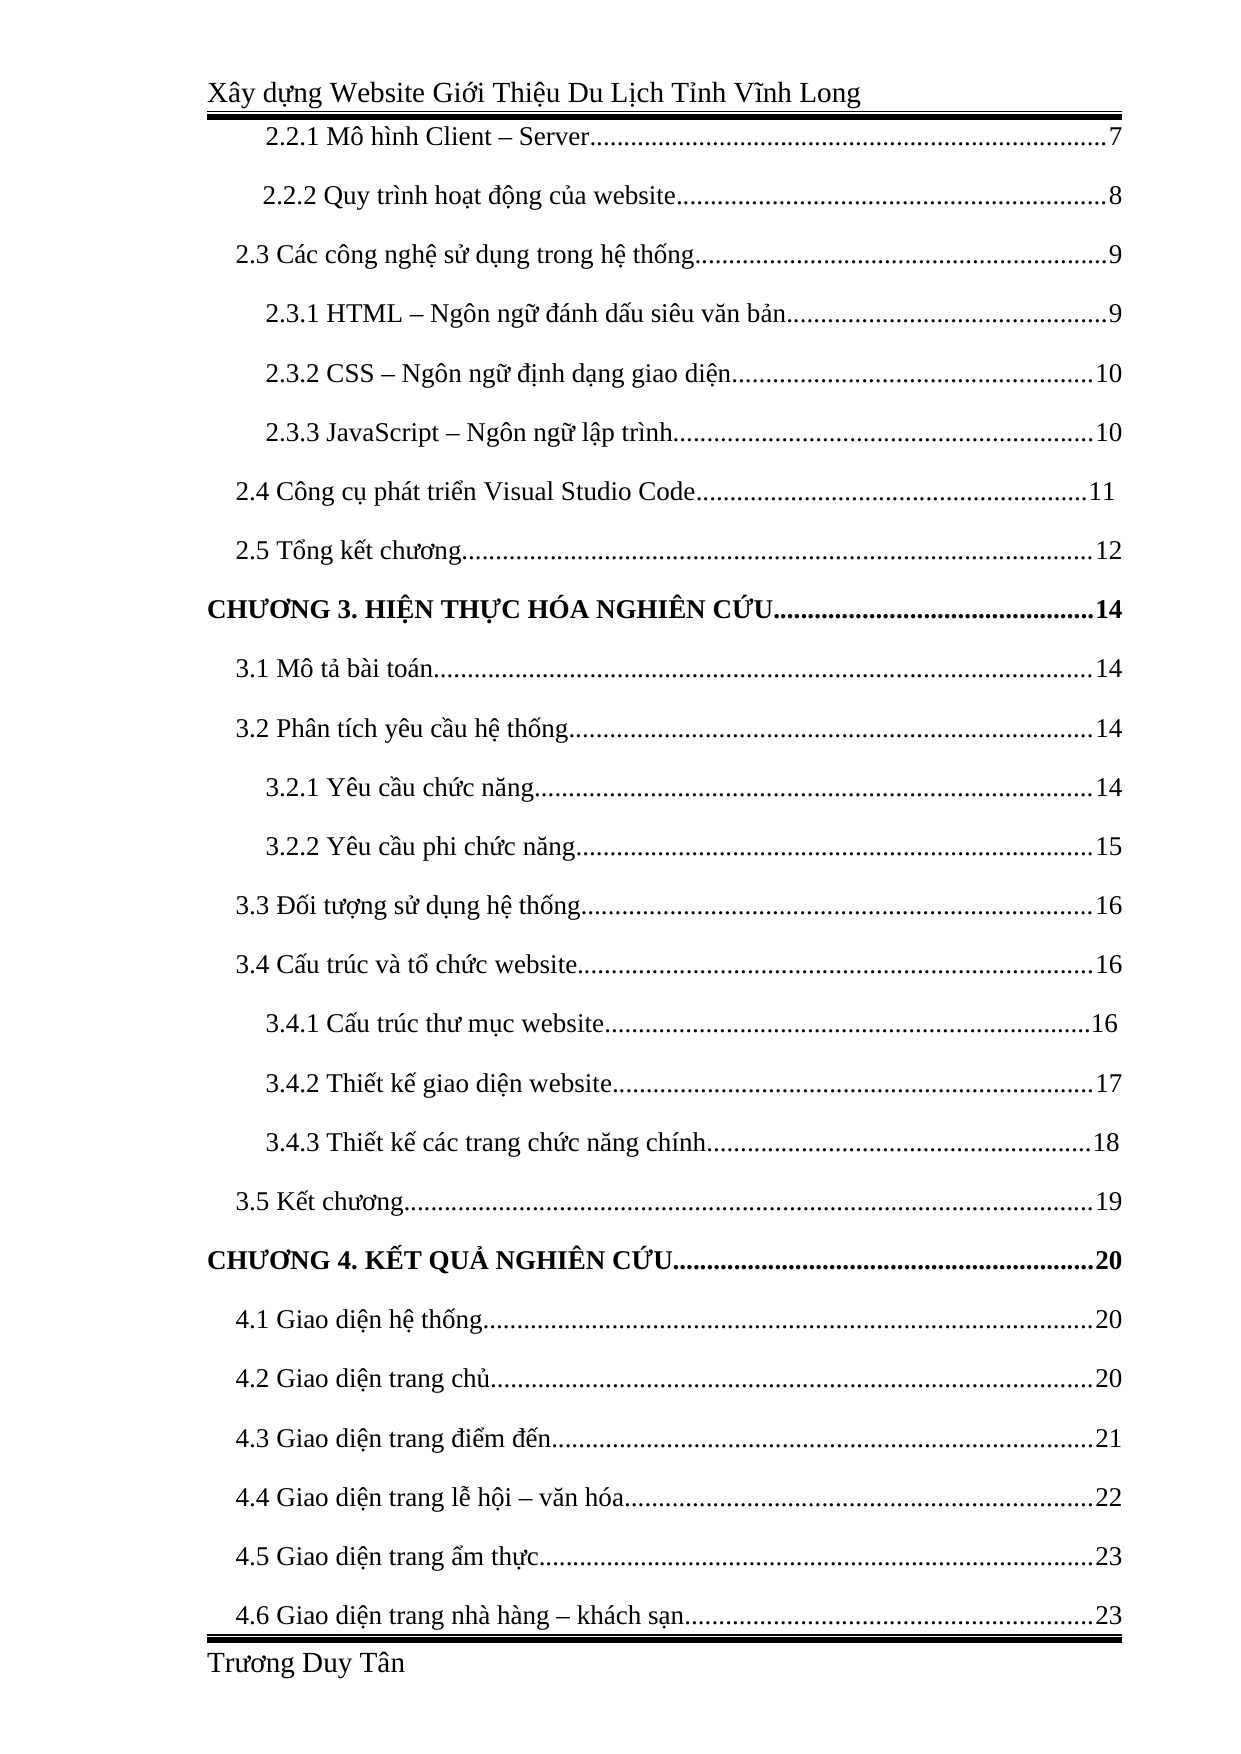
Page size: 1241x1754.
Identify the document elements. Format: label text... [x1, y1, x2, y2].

text 2.3.1 HTML – Ngôn ngữ đánh dấu siêu văn bản 9 [265, 297, 1122, 329]
text 2.3 Các công nghệ sử dụng trong hệ thống 9 [235, 238, 1122, 269]
text 4.5 Giao diện trang ẩm thực 23 [235, 1540, 1122, 1571]
text CHƯƠNG 4. KẾT QUẢ NGHIÊN CỨU 20 [207, 1244, 1122, 1275]
text 3.2 Phân tích yêu cầu hệ thống 14 [235, 712, 1122, 743]
text 4.3 Giao diện trang điểm đến 21 [235, 1422, 1122, 1453]
text 3.4.1 Cấu trúc thư mục website........................................................................16 [265, 1007, 1122, 1039]
text 3.4 Cấu trúc và tổ chức website 16 [235, 948, 1122, 979]
text 3.4.2 Thiết kế giao diện website 17 [265, 1067, 1122, 1098]
text 3.4.3 Thiết kế các trang chức năng chính.........................................................18 [265, 1126, 1122, 1157]
text 2.3.2 CSS – Ngôn ngữ định dạng giao diện 10 [265, 357, 1122, 388]
text 2.4 Công cụ phát triển Visual Studio Code..........................................................11 [235, 475, 1122, 506]
text 4.2 Giao diện trang chủ 20 [235, 1362, 1122, 1394]
text 2.2.2 Quy trình hoạt động của website 8 [235, 179, 1122, 210]
text CHƯƠNG 3. HIỆN THỰC HÓA NGHIÊN CỨU 14 [207, 593, 1122, 624]
text 3.2.1 Yêu cầu chức năng 14 [265, 771, 1122, 802]
text 2.5 Tổng kết chương 12 [235, 534, 1122, 565]
text 4.4 Giao diện trang lễ hội – văn hóa 22 [235, 1481, 1122, 1512]
text 3.2.2 Yêu cầu phi chức năng 15 [265, 830, 1122, 861]
text 3.3 Đối tượng sử dụng hệ thống 16 [235, 889, 1122, 920]
text 4.1 Giao diện hệ thống 20 [235, 1303, 1122, 1334]
text 3.5 Kết chương 19 [235, 1185, 1122, 1216]
text 4.6 Giao diện trang nhà hàng – khách sạn 23 [235, 1599, 1122, 1630]
text 2.2.1 Mô hình Client – Server 7 [265, 120, 1122, 151]
text 3.1 Mô tả bài toán 14 [235, 652, 1122, 684]
text 2.3.3 JavaScript – Ngôn ngữ lập trình 10 [265, 416, 1122, 447]
